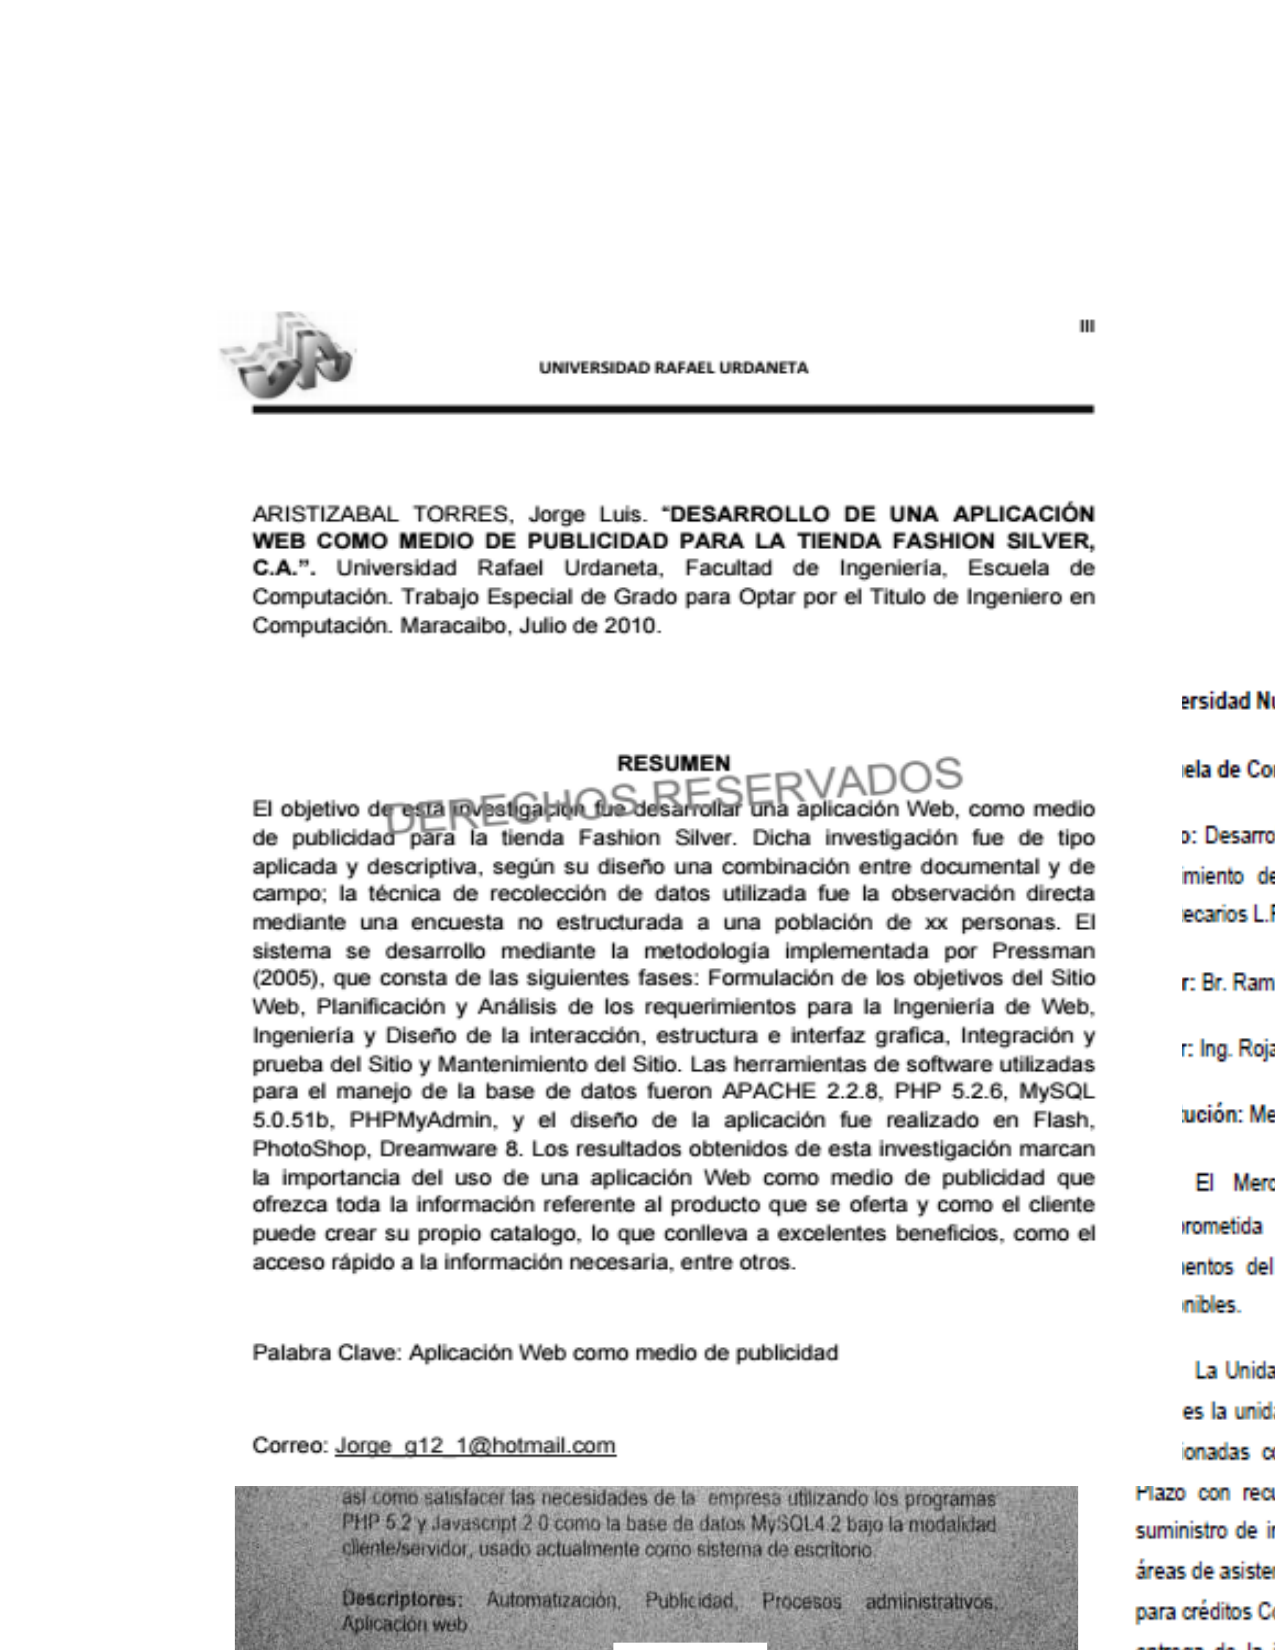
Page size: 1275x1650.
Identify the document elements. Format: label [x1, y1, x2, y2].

picture [1079, 591, 1275, 1650]
